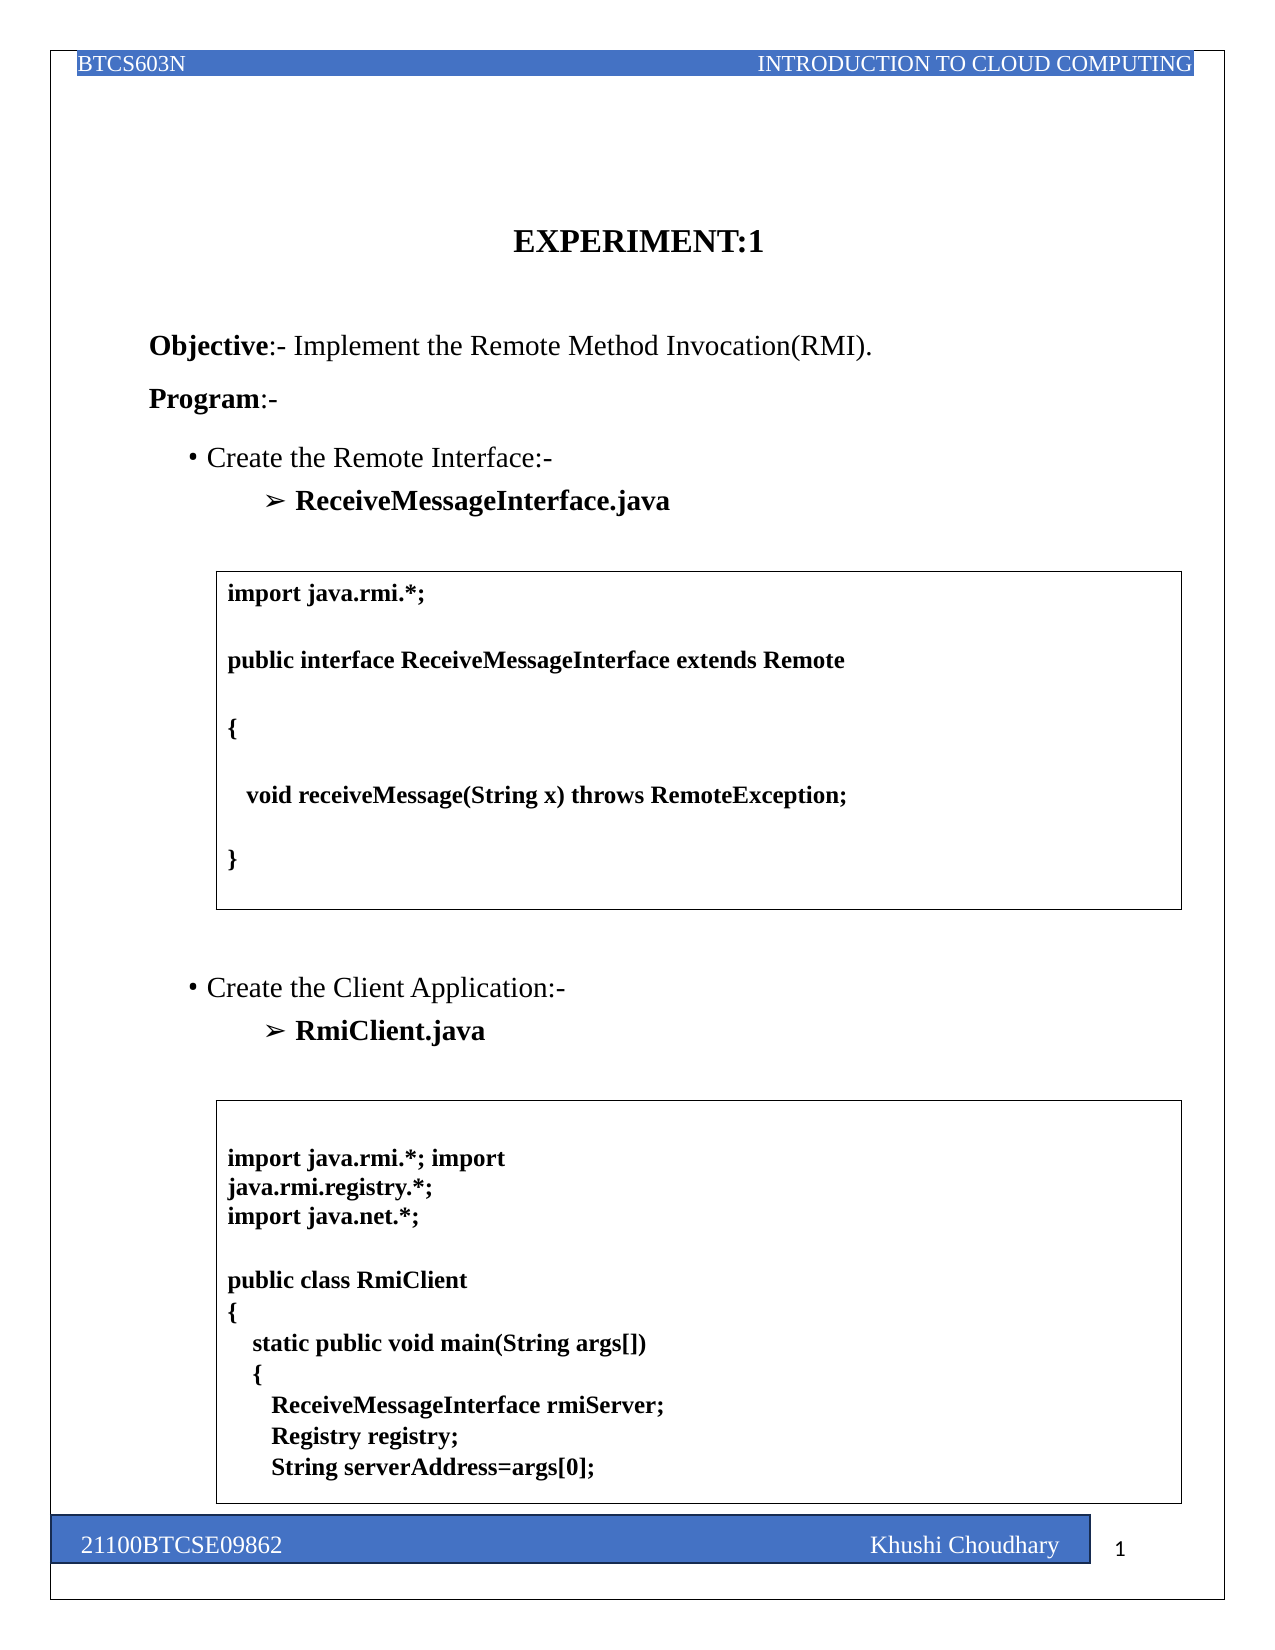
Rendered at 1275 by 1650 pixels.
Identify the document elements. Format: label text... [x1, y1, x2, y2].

text Objective:- Implement the Remote Method Invocation(RMI). [148, 328, 1126, 362]
table_header import java.rmi.*; public interface ReceiveMessageInterface extends Remote { void receiveMessage(String x) throws RemoteException; } [217, 572, 1181, 909]
subtitle ➢ RmiClient.java [262, 1009, 1214, 1048]
text • Create the Remote Interface:- [187, 437, 1126, 476]
text Program:- [148, 381, 1214, 414]
subtitle ➢ ReceiveMessageInterface.java [262, 479, 1214, 519]
subtitle EXPERIMENT:1 [148, 221, 1214, 259]
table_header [217, 1101, 1181, 1503]
text • Create the Client Application:- [187, 966, 1126, 1006]
